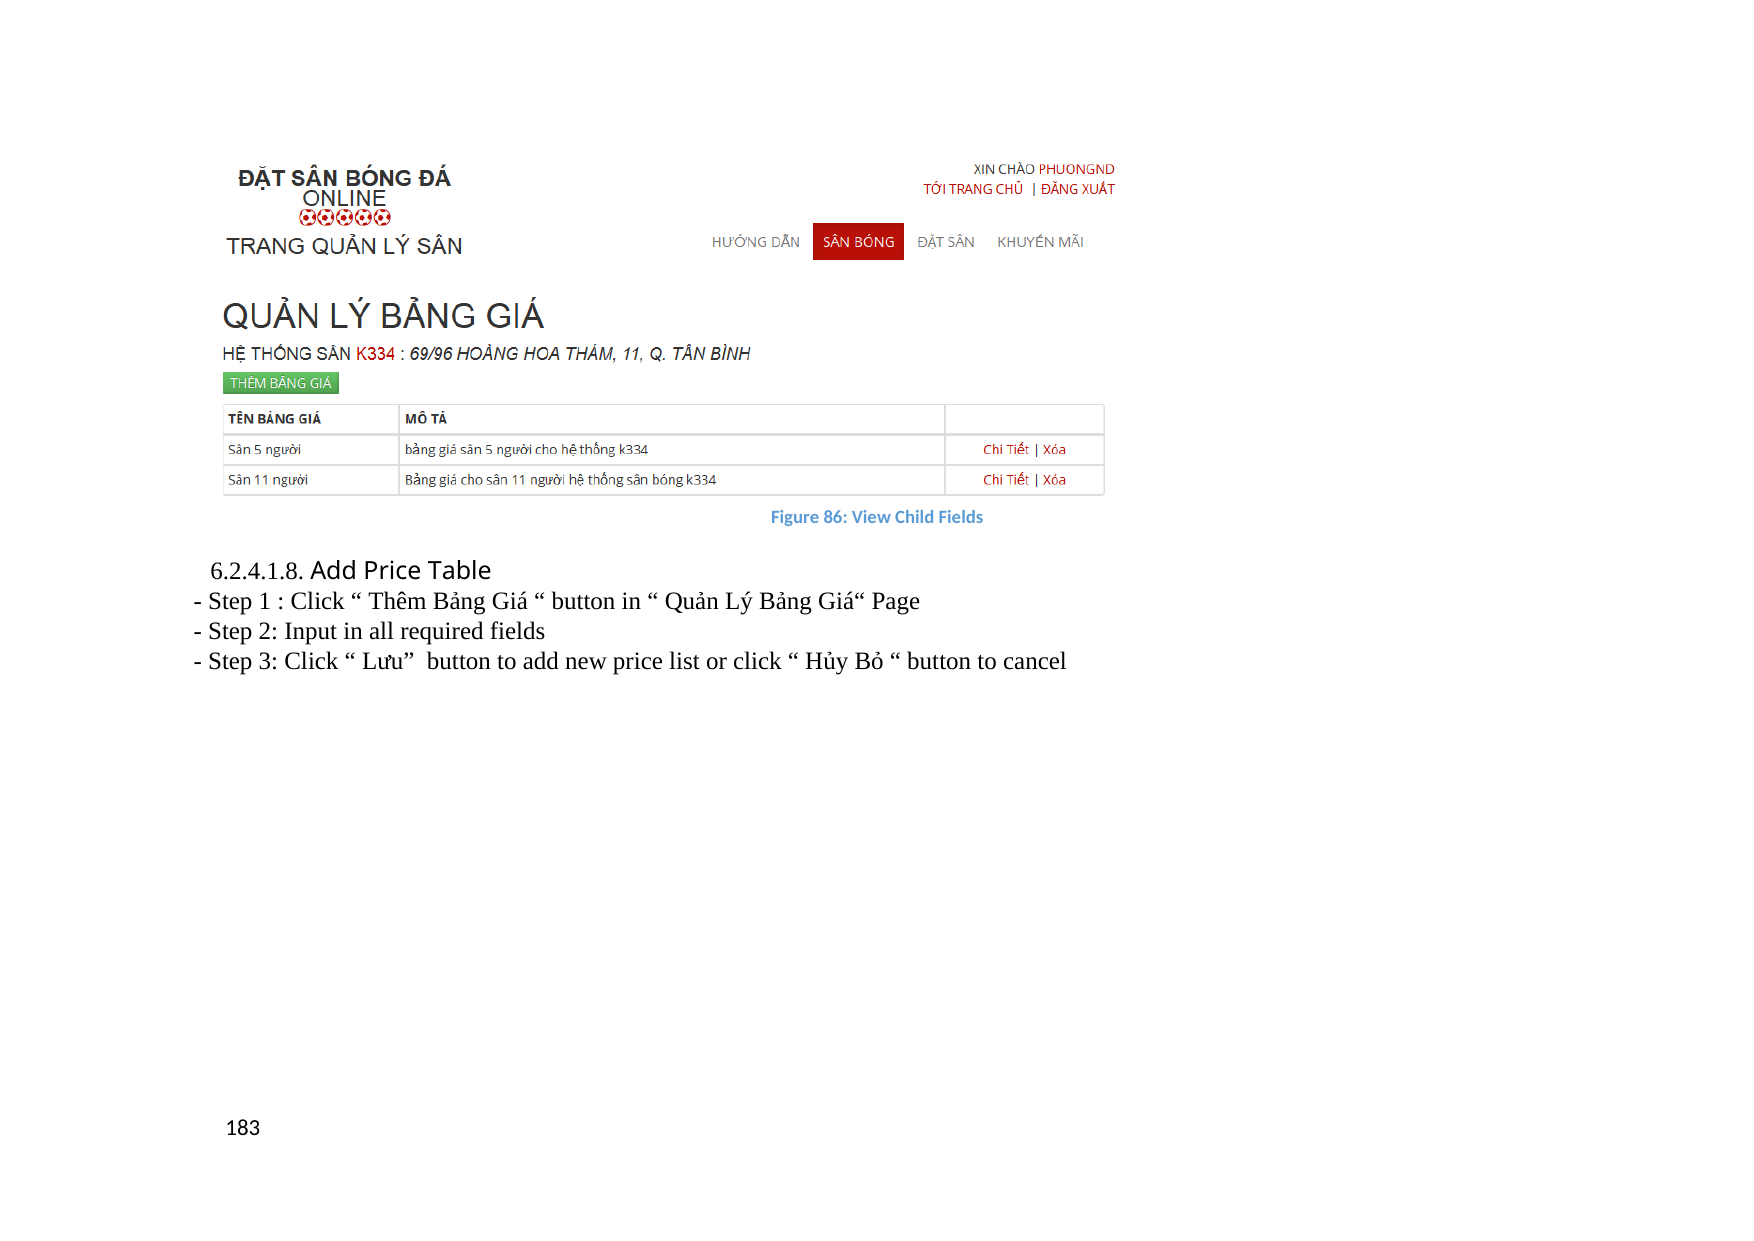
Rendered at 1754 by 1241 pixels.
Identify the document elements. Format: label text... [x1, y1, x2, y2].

text - Step 3: Click “ Lưu” button to add new price list or click “ Hủy Bỏ “ button to cancel [193, 646, 1604, 675]
picture [193, 149, 1134, 504]
text - Step 1 : Click “ Thêm Bảng Giá “ button in “ Quản Lý Bảng Giá“ Page [193, 586, 1604, 615]
subtitle Add Price Table [210, 553, 1604, 586]
text - Step 2: Input in all required fields [193, 616, 1604, 645]
text Figure 86: View Child Fields [150, 505, 1604, 528]
